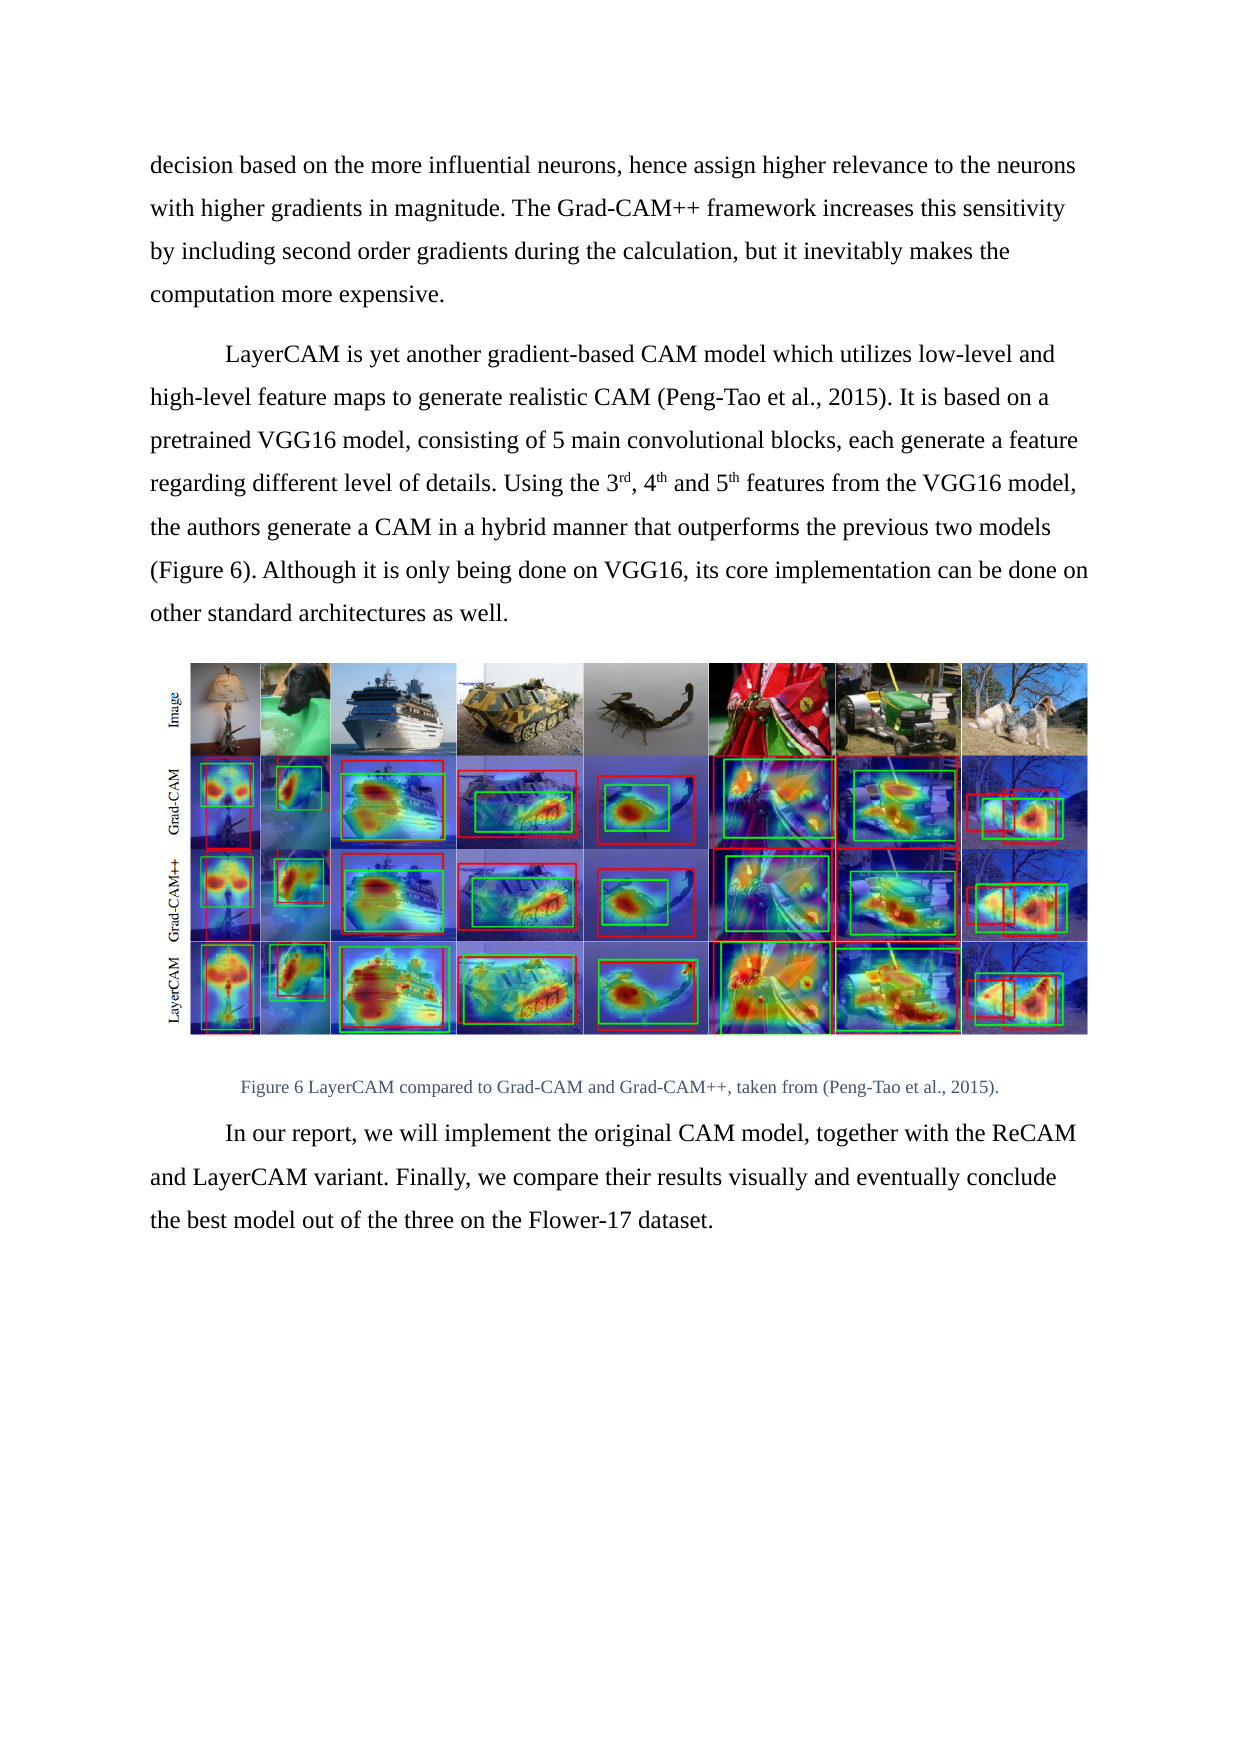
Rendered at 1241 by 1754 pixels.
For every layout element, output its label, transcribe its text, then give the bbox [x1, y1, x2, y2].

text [150, 150, 1090, 308]
text Figure 6 LayerCAM compared to Grad-CAM and Grad-CAM++, taken from (Peng-Tao et al., 2015). [150, 1076, 1090, 1098]
text In our report, we will implement the original CAM model, together with the ReCAM and LayerCAM variant. Finally, we compare their results visually and eventually conclude the best model out of the three on the Flower-17 dataset. [150, 1118, 1090, 1233]
picture [150, 657, 1091, 1045]
text LayerCAM is yet another gradient-based CAM model which utilizes low-level and high-level feature maps to generate realistic CAM (Peng-Tao et al., 2015). It is based on a pretrained VGG16 model, consisting of 5 main convolutional blocks, each generate a feature regarding different level of details. Using the 3rd, 4th and 5th features from the VGG16 model, the authors generate a CAM in a hybrid manner that outperforms the previous two models (Figure 6). Although it is only being done on VGG16, its core implementation can be done on other standard architectures as well. [150, 339, 1090, 627]
